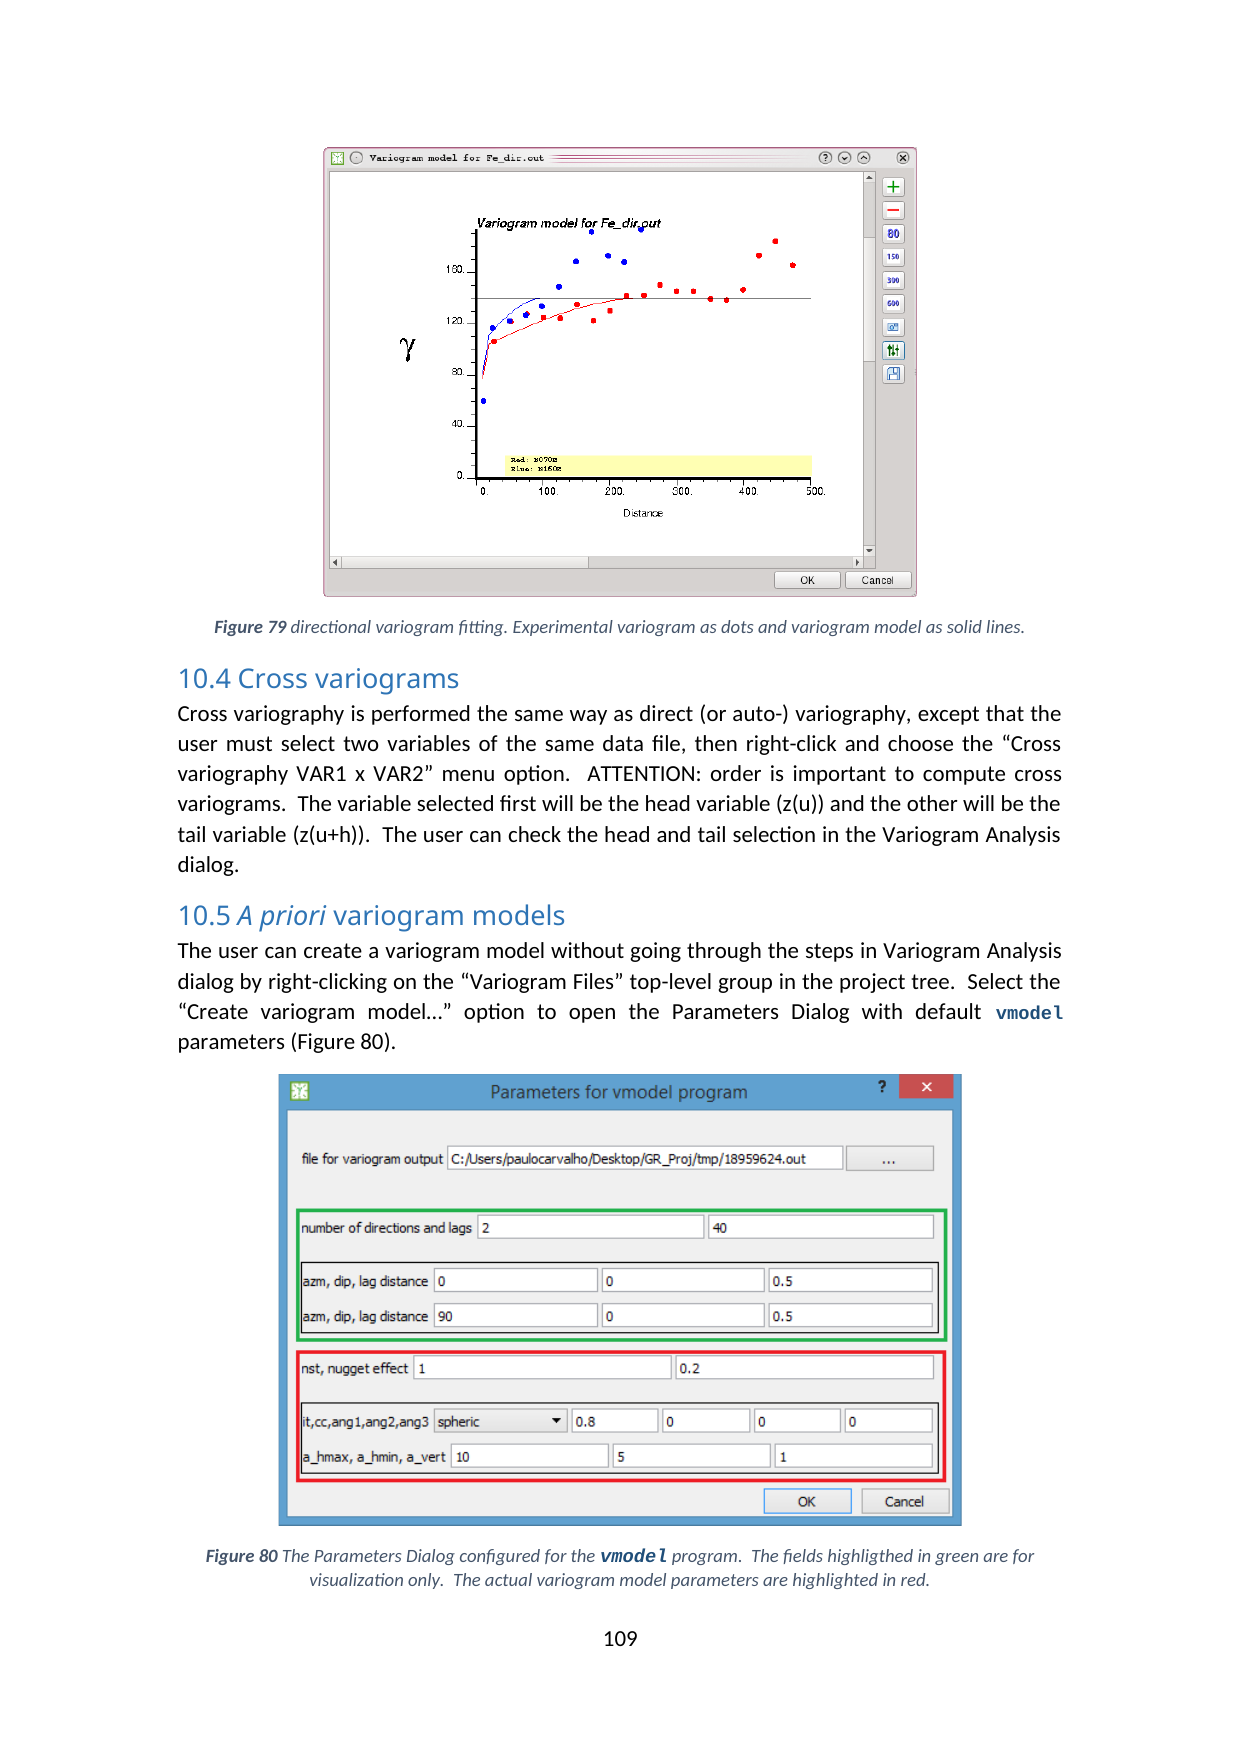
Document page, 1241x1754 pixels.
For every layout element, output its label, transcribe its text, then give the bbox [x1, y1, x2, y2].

picture [323, 147, 917, 597]
text The user can create a variogram model without going through the steps in Variogram Analysis dialog by right-clicking on the “Variogram Files” top-level group in the project tree. Select the “Create variogram model…” option to open the Parameters Dialog with default vmodel parameters (Figure 80). [177, 937, 1063, 1055]
text Figure 79 directional variogram fitting. Experimental variogram as dots and variogram model as solid lines. [177, 615, 1063, 638]
text Cross variography is performed the same way as direct (or auto-) variography, except that the user must select two variables of the same data file, then right-click and choose the “Cross variography VAR1 x VAR2” menu option. ATTENTION: order is important to compute cross variograms. The variable selected first will be the head variable (z(u)) and the other will be the tail variable (z(u+h)). The user can check the head and tail selection in the Variogram Analysis dialog. [177, 699, 1063, 878]
picture [278, 1074, 962, 1526]
text Figure 80 The Parameters Dialog configured for the vmodel program. The fields highligthed in green are for visualization only. The actual variogram model parameters are highlighted in red. [177, 1544, 1063, 1591]
subtitle Cross variograms [177, 659, 1063, 696]
subtitle A priori variogram models [177, 897, 1063, 934]
